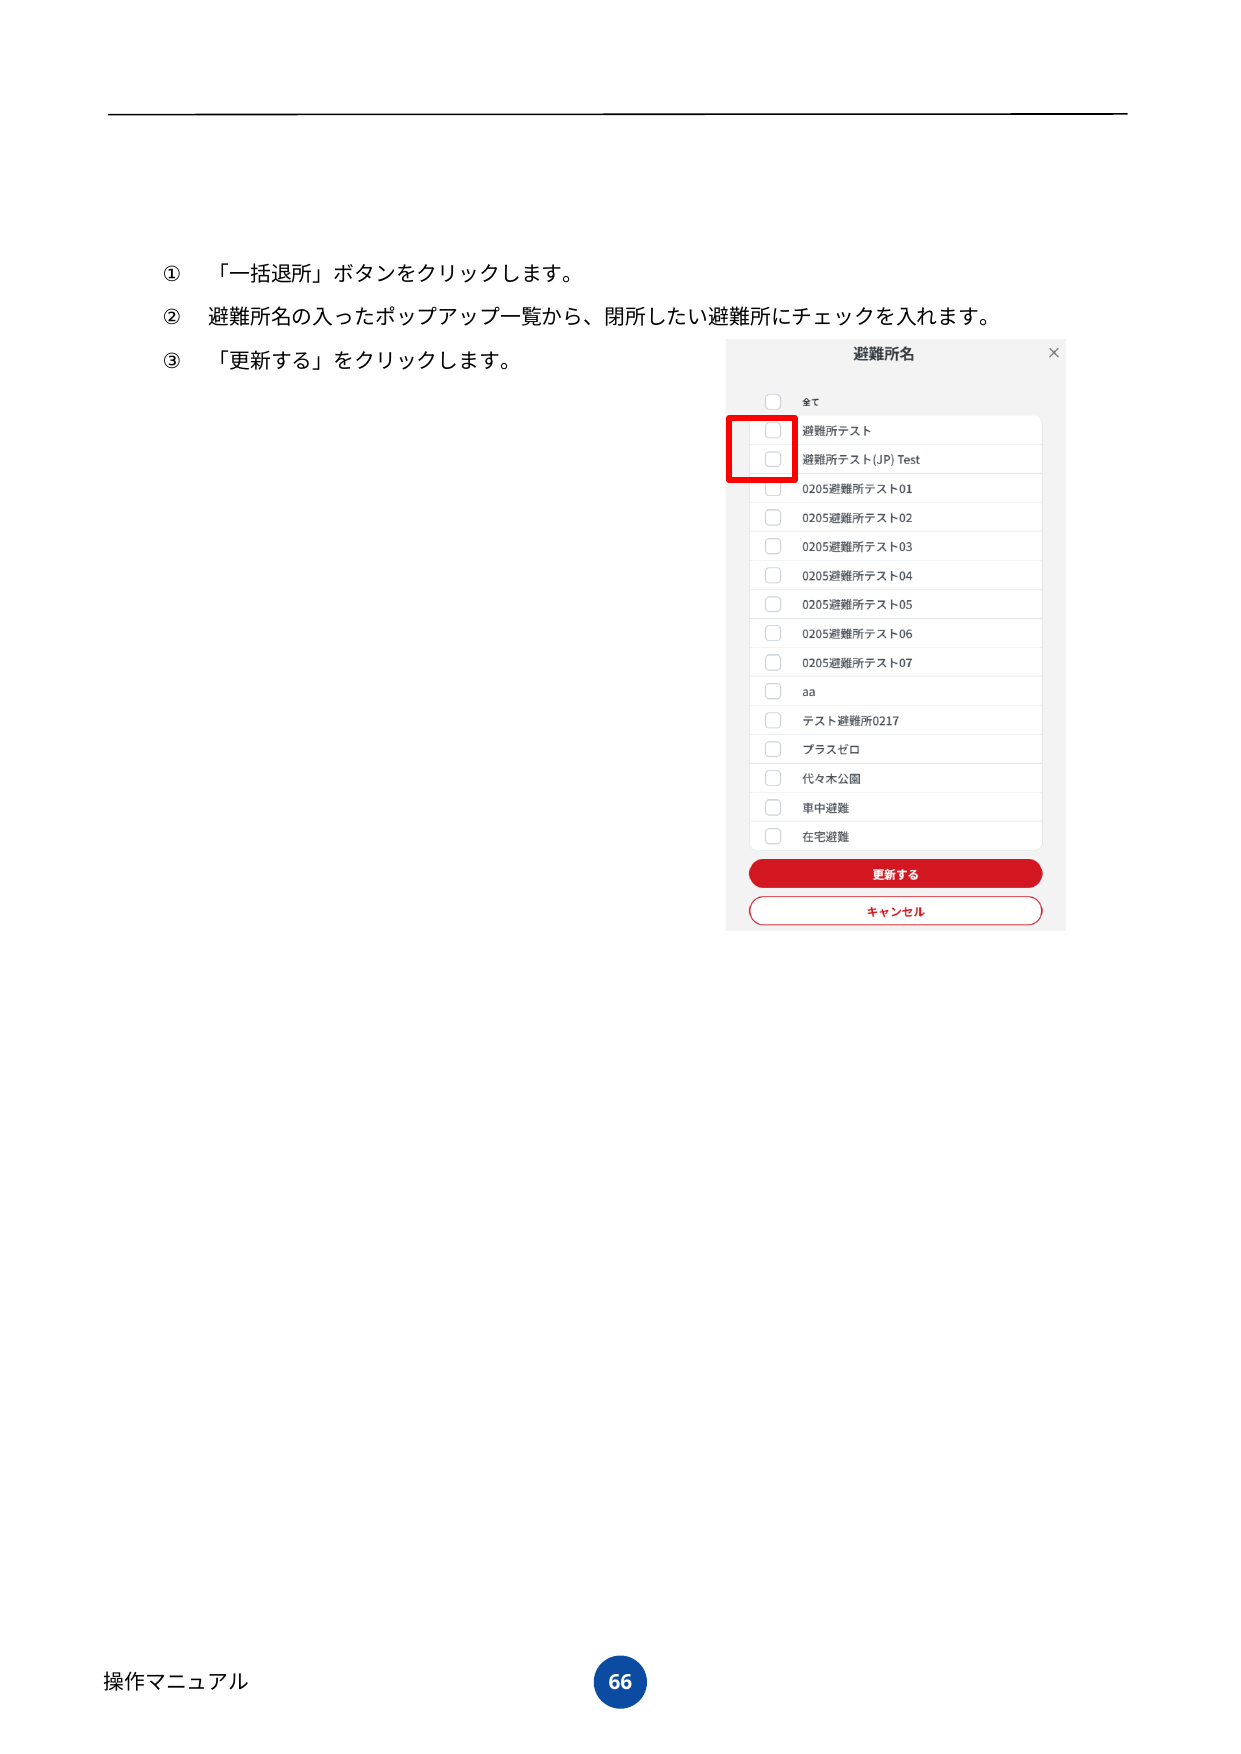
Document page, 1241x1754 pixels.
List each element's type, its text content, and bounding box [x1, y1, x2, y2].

picture [725, 339, 1067, 931]
list 「更新する」をクリックします。 [162, 338, 1122, 376]
list 避難所名の入ったポップアップ一覧から、閉所したい避難所にチェックを入れます。 [162, 295, 1122, 332]
list 「一括退所」ボタンをクリックします。 [162, 251, 1122, 288]
